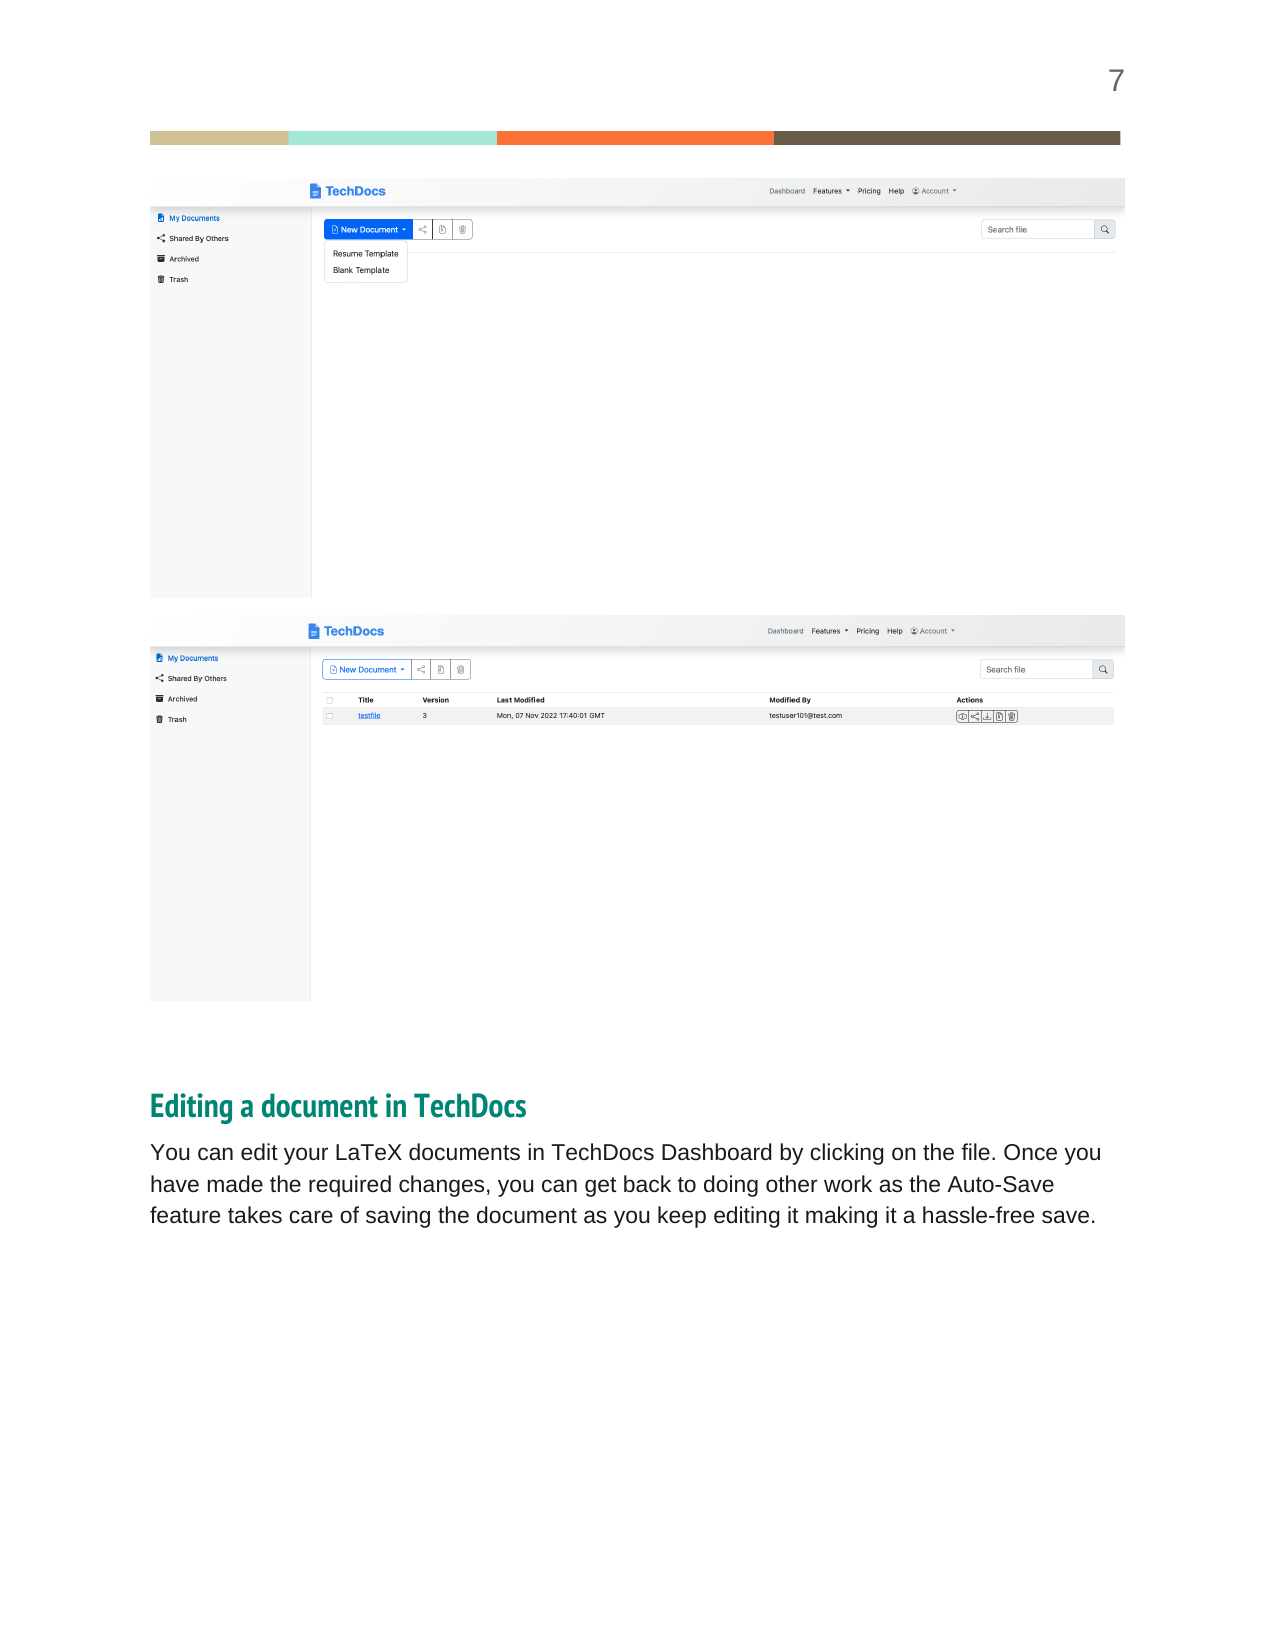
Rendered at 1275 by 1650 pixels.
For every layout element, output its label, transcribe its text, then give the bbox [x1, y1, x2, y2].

text You can edit your LaTeX documents in TechDocs Dashboard by clicking on the file. Once you have made the required changes, you can get back to doing other work as the Auto-Save feature takes care of saving the document as you keep editing it making it a hassle-free save. [150, 1139, 1125, 1228]
picture [150, 178, 1125, 598]
picture [150, 615, 1125, 1001]
picture [150, 131, 1121, 145]
subtitle Editing a document in TechDocs [150, 1083, 1125, 1127]
